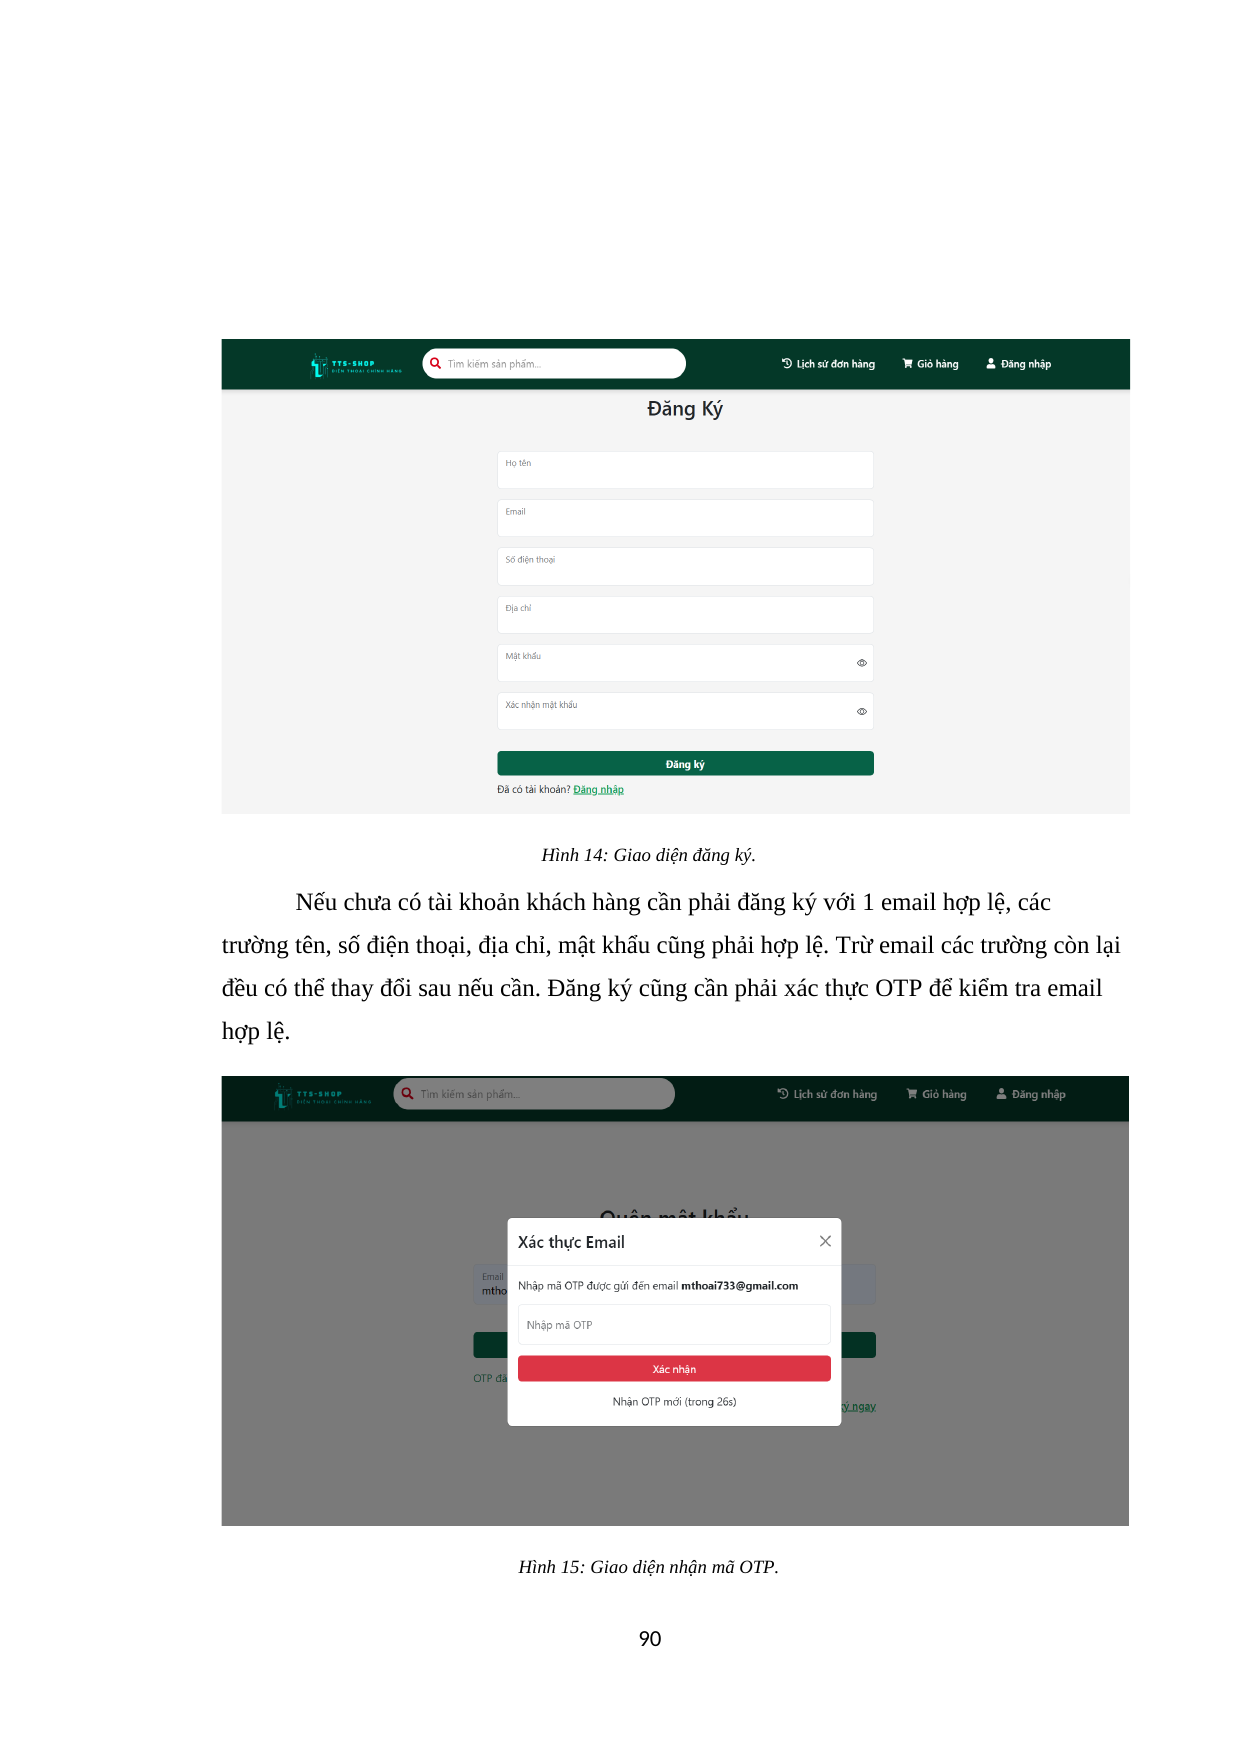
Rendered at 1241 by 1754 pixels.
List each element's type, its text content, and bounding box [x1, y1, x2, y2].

picture [221, 1076, 1129, 1526]
text Hình 15: Giao diện nhận mã OTP. [177, 1556, 1122, 1577]
picture [221, 339, 1131, 814]
text Hình 14: Giao diện đăng ký. [177, 844, 1122, 866]
text Nếu chưa có tài khoản khách hàng cần phải đăng ký với 1 email hợp lệ, các trường tên, số điện thoại, địa chỉ, mật khẩu cũng phải hợp lệ. Trừ email các trường còn lại đều có thể thay đổi sau nếu cần. Đăng ký cũng cần phải xác thực OTP để kiểm tra email hợp lệ. [222, 887, 1122, 1045]
